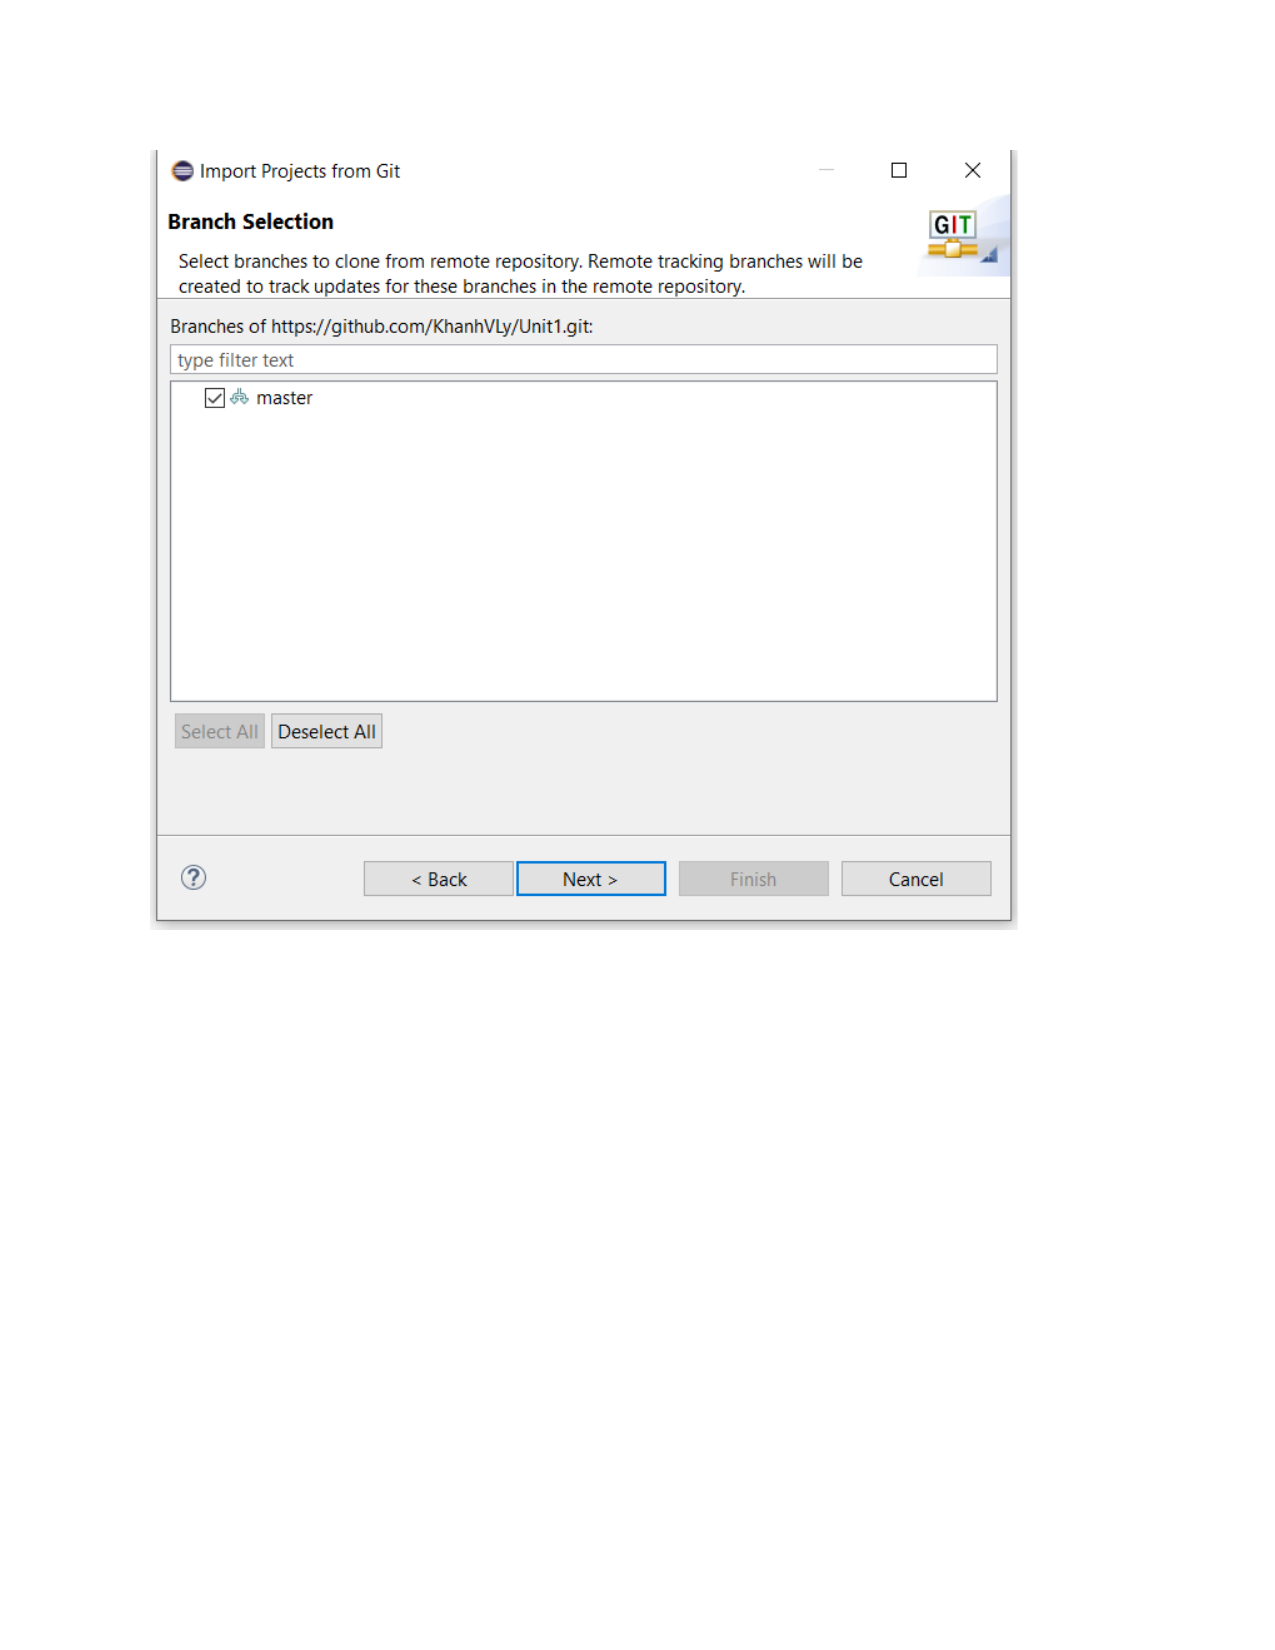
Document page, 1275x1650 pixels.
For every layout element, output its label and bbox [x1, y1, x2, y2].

picture [150, 150, 1018, 930]
